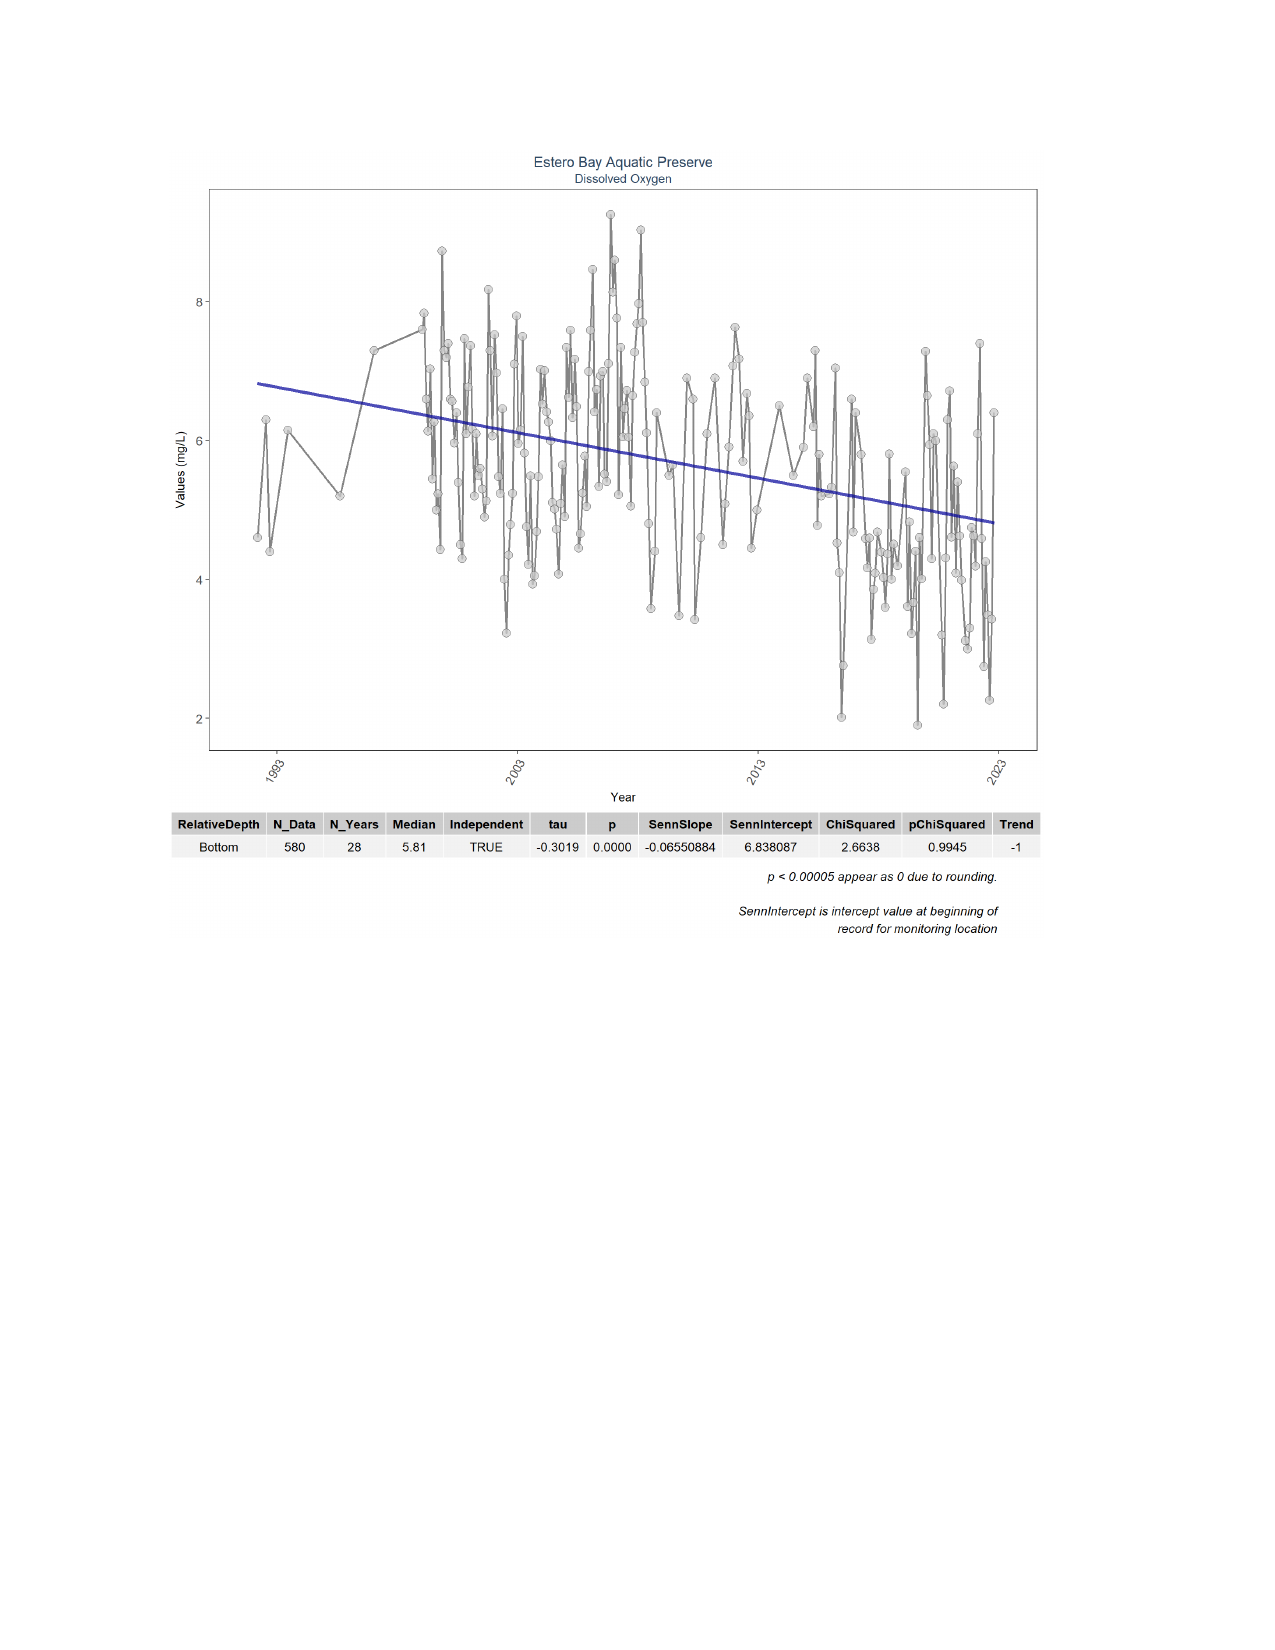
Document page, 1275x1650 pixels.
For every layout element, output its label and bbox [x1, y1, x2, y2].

picture [168, 150, 1044, 938]
